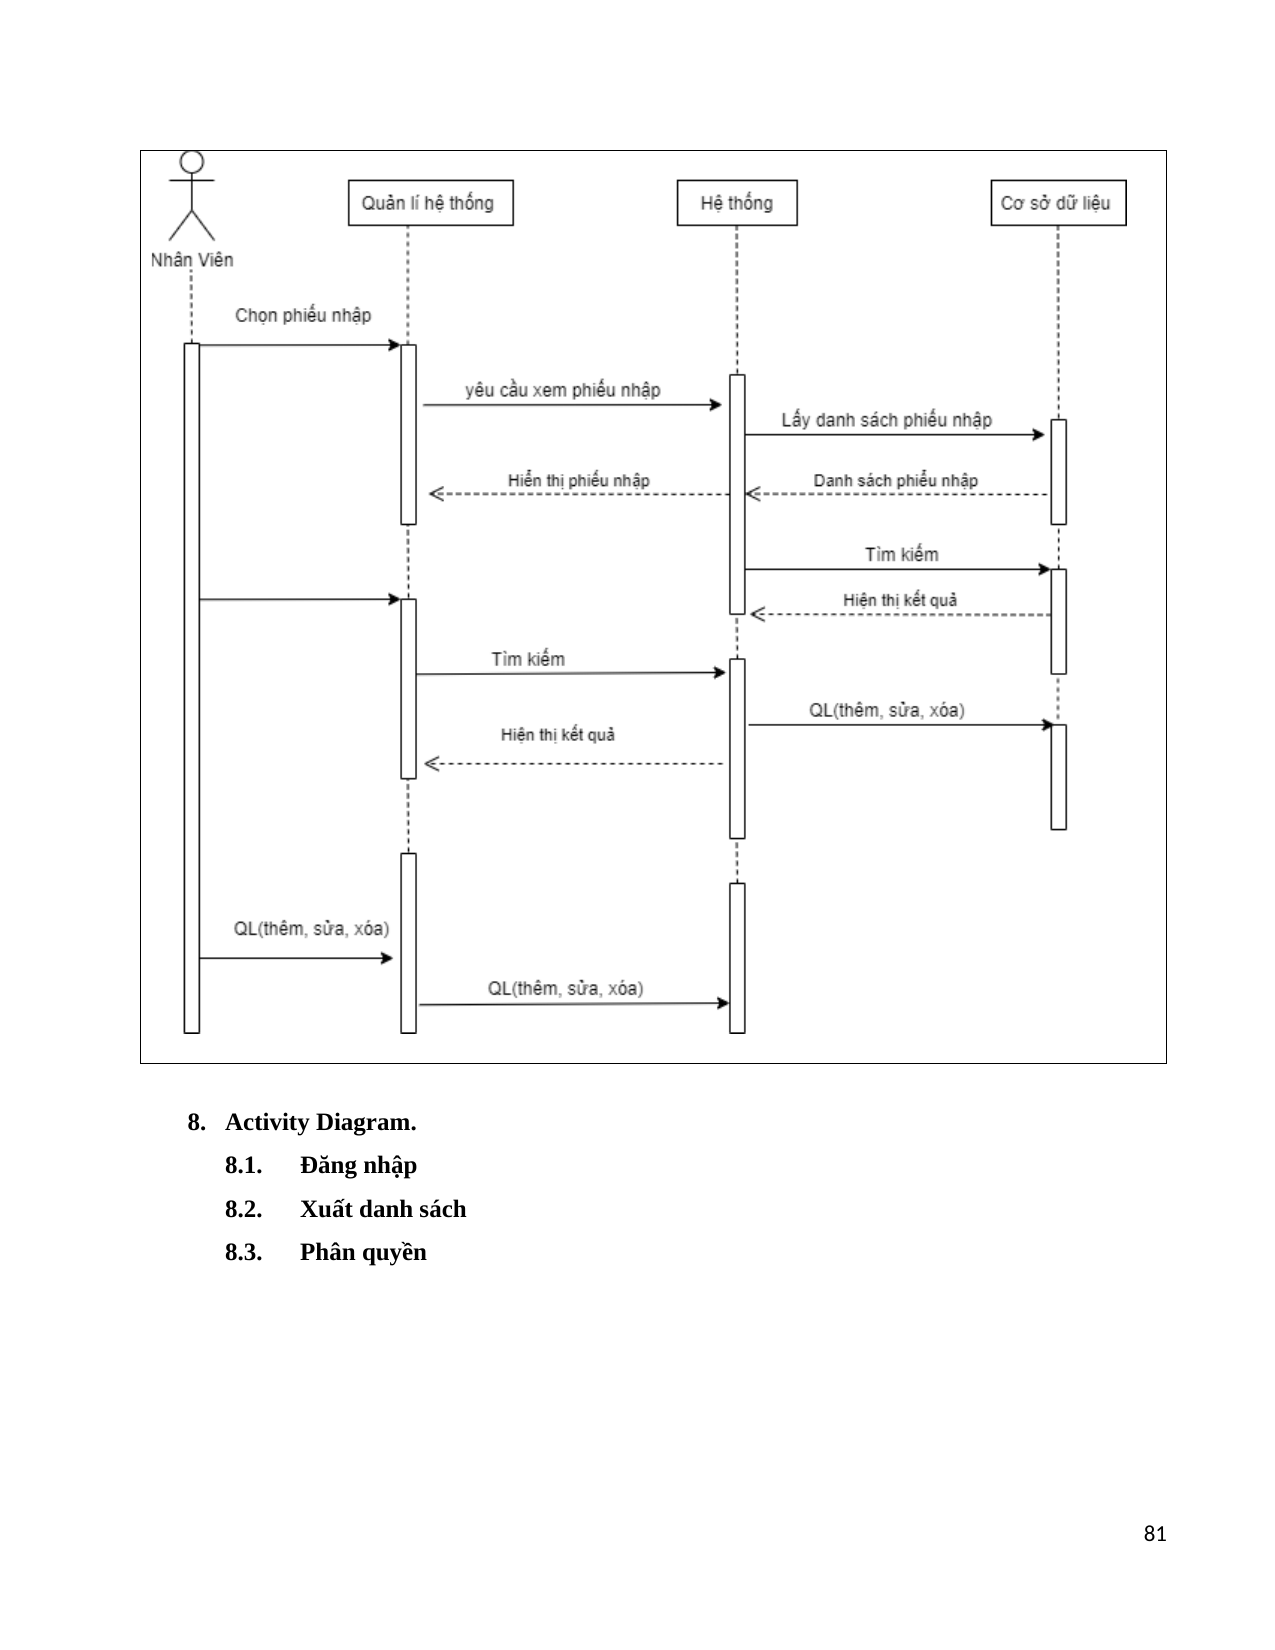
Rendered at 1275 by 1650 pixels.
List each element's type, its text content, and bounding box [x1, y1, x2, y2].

list Đăng nhập [225, 1151, 1167, 1179]
picture [151, 151, 1127, 1034]
table_header [141, 151, 1166, 1063]
list Activity Diagram. [187, 1107, 1167, 1136]
list Xuất danh sách [225, 1194, 1167, 1222]
list Phân quyền [225, 1237, 1167, 1266]
